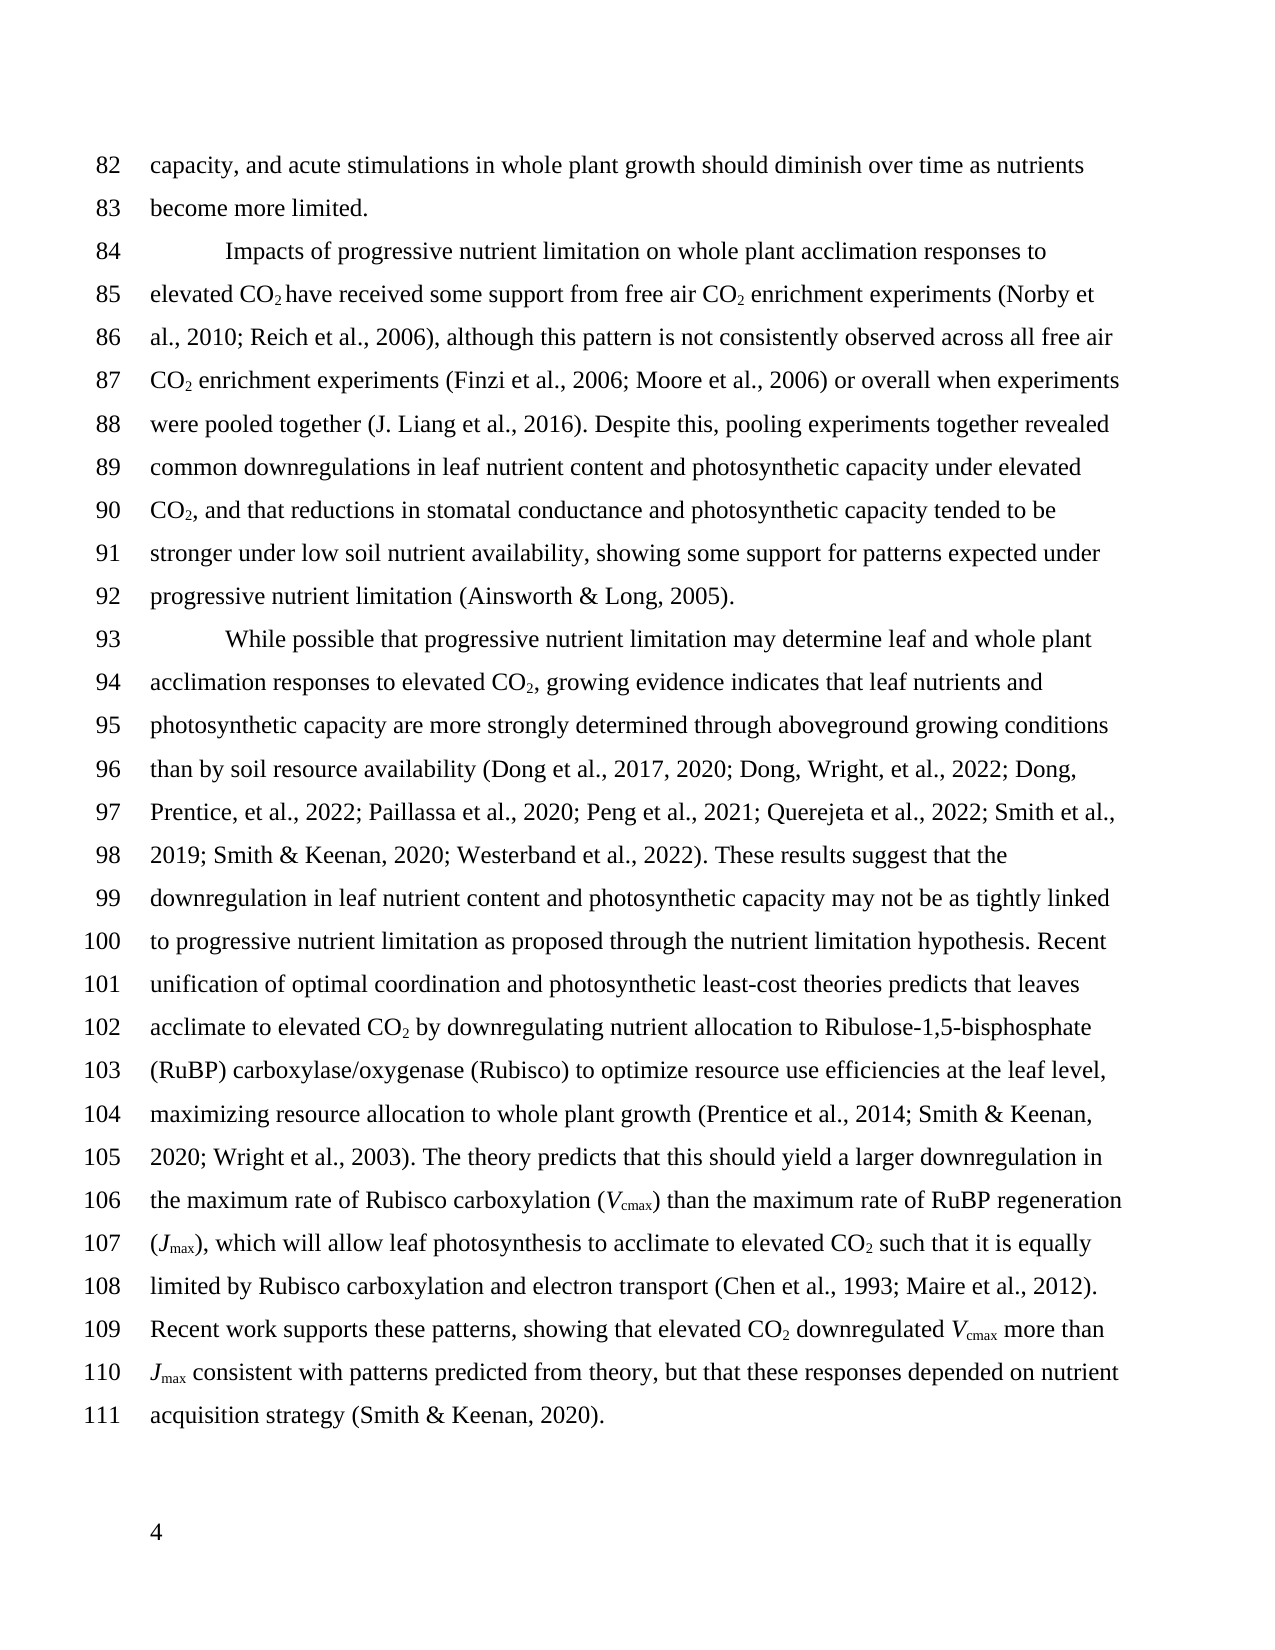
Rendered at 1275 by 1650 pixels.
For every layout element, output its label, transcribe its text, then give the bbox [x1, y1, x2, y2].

text While possible that progressive nutrient limitation may determine leaf and whole plant acclimation responses to elevated CO2, growing evidence indicates that leaf nutrients and photosynthetic capacity are more strongly determined through aboveground growing conditions than by soil resource availability (Dong et al., 2017, 2020; Dong, Wright, et al., 2022; Dong, Prentice, et al., 2022; Paillassa et al., 2020; Peng et al., 2021; Querejeta et al., 2022; Smith et al., 2019; Smith & Keenan, 2020; Westerband et al., 2022). These results suggest that the downregulation in leaf nutrient content and photosynthetic capacity may not be as tightly linked to progressive nutrient limitation as proposed through the nutrient limitation hypothesis. Recent unification of optimal coordination and photosynthetic least-cost theories predicts that leaves acclimate to elevated CO2 by downregulating nutrient allocation to Ribulose-1,5-bisphosphate (RuBP) carboxylase/oxygenase (Rubisco) to optimize resource use efficiencies at the leaf level, maximizing resource allocation to whole plant growth (Prentice et al., 2014; Smith & Keenan, 2020; Wright et al., 2003). The theory predicts that this should yield a larger downregulation in the maximum rate of Rubisco carboxylation (Vcmax) than the maximum rate of RuBP regeneration (Jmax), which will allow leaf photosynthesis to acclimate to elevated CO2 such that it is equally limited by Rubisco carboxylation and electron transport (Chen et al., 1993; Maire et al., 2012). Recent work supports these patterns, showing that elevated CO2 downregulated Vcmax more than Jmax consistent with patterns predicted from theory, but that these responses depended on nutrient acquisition strategy (Smith & Keenan, 2020). [150, 624, 1125, 1429]
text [150, 150, 1125, 222]
text Impacts of progressive nutrient limitation on whole plant acclimation responses to elevated CO2 have received some support from free air CO2 enrichment experiments (Norby et al., 2010; Reich et al., 2006), although this pattern is not consistently observed across all free air CO2 enrichment experiments (Finzi et al., 2006; Moore et al., 2006) or overall when experiments were pooled together (J. Liang et al., 2016). Despite this, pooling experiments together revealed common downregulations in leaf nutrient content and photosynthetic capacity under elevated CO2, and that reductions in stomatal conductance and photosynthetic capacity tended to be stronger under low soil nutrient availability, showing some support for patterns expected under progressive nutrient limitation (Ainsworth & Long, 2005). [150, 236, 1125, 610]
